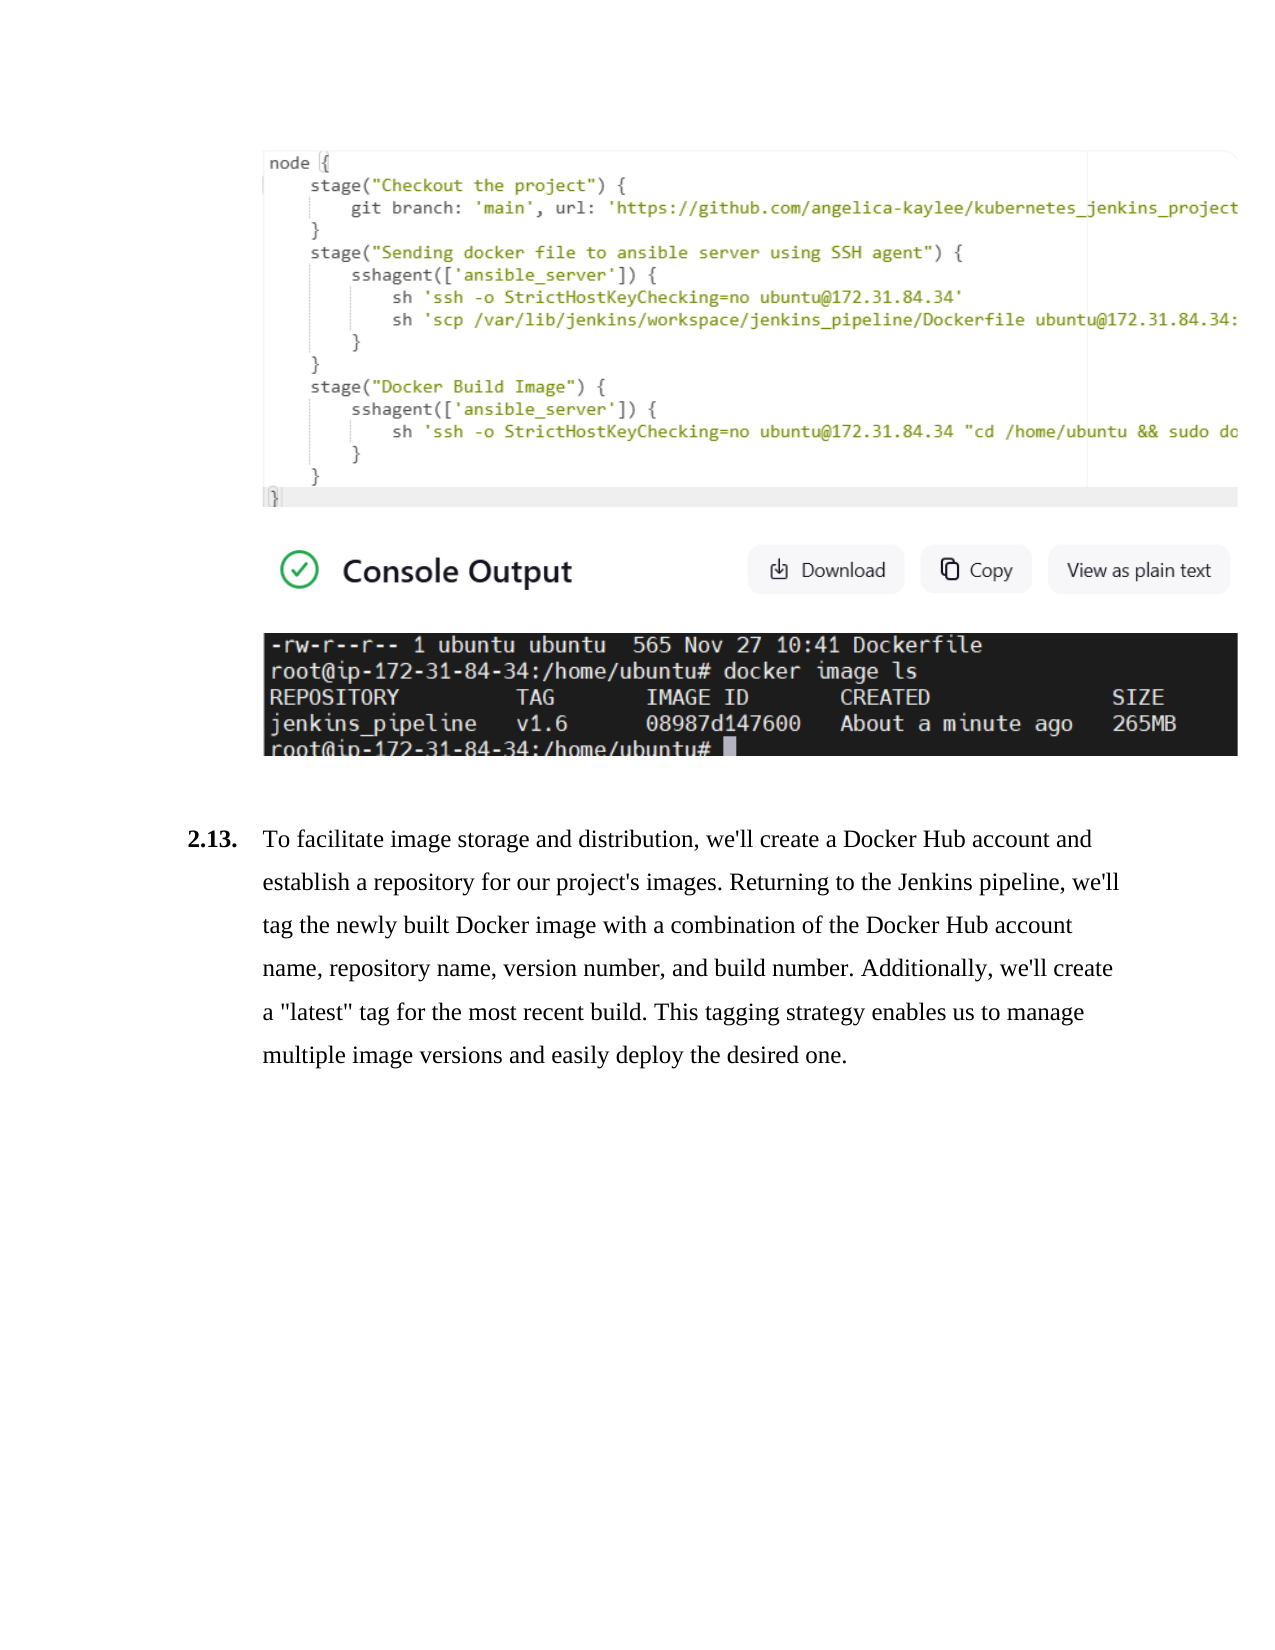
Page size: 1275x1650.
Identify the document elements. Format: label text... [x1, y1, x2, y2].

picture [262, 150, 1238, 507]
list To facilitate image storage and distribution, we'll create a Docker Hub account and establish a repository for our project's images. Returning to the Jenkins pipeline, we'll tag the newly built Docker image with a combination of the Docker Hub account name, repository name, version number, and build number. Additionally, we'll create a "latest" tag for the most recent build. This tagging strategy enables us to manage multiple image versions and easily deploy the desired one. [187, 824, 1125, 1068]
picture [262, 633, 1238, 756]
picture [262, 523, 1238, 617]
